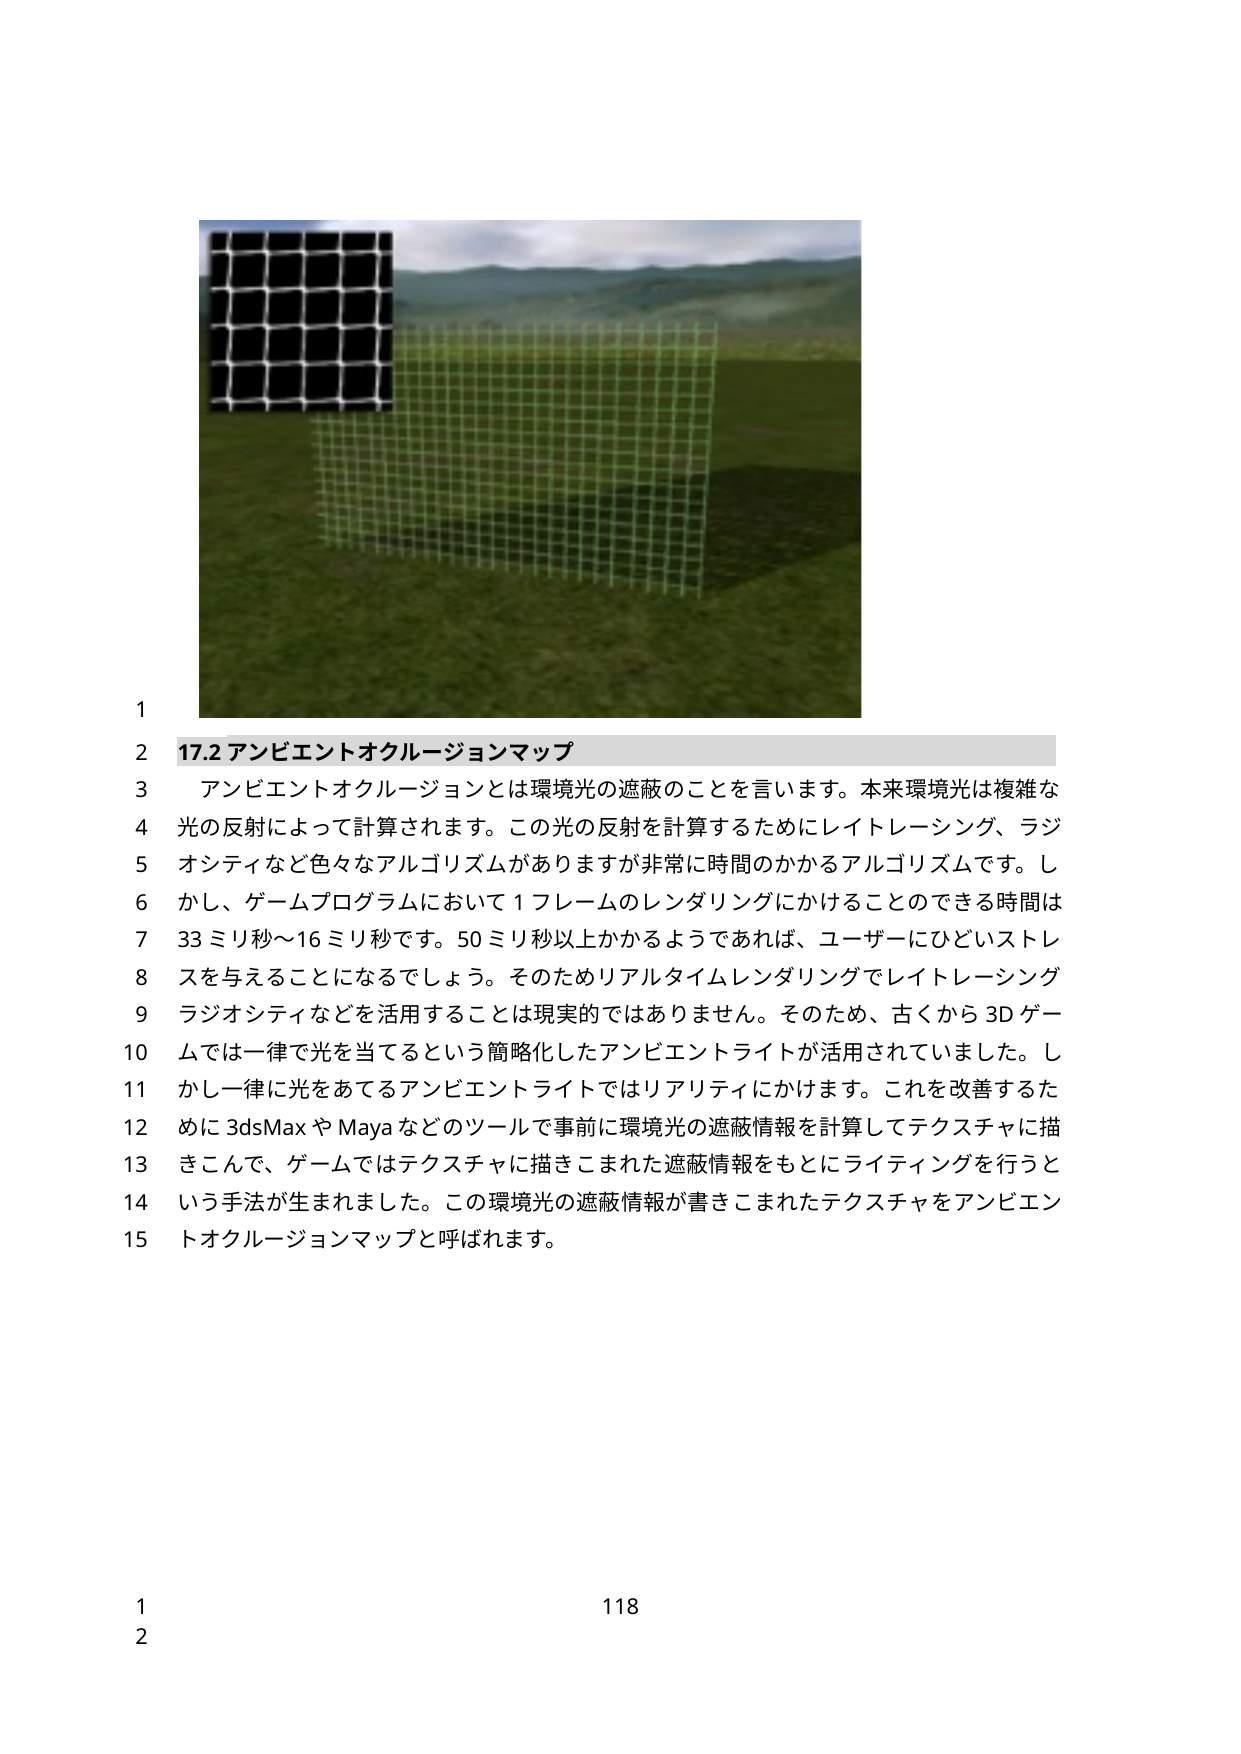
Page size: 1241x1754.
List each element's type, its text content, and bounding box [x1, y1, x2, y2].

text アンビエントオクルージョンとは環境光の遮蔽のことを言います。本来環境光は複雑な光の反射によって計算されます。この光の反射を計算するためにレイトレーシング、ラジオシティなど色々なアルゴリズムがありますが非常に時間のかかるアルゴリズムです。しかし、ゲームプログラムにおいて1フレームのレンダリングにかけることのできる時間は33ミリ秒～16ミリ秒です。50ミリ秒以上かかるようであれば、ユーザーにひどいストレスを与えることになるでしょう。そのためリアルタイムレンダリングでレイトレーシング、ラジオシティなどを活用することは現実的ではありません。そのため、古くから3Dゲームでは一律で光を当てるという簡略化したアンビエントライトが活用されていました。しかし一律に光をあてるアンビエントライトではリアリティにかけます。これを改善するために3dsMaxやMayaなどのツールで事前に環境光の遮蔽情報を計算してテクスチャに描きこんで、ゲームではテクスチャに描きこまれた遮蔽情報をもとにライティングを行うという手法が生まれました。この環境光の遮蔽情報が書きこまれたテクスチャをアンビエントオクルージョンマップと呼ばれます。 [177, 769, 1063, 1257]
text 17.2 アンビエントオクルージョンマップ [177, 732, 1063, 769]
picture [199, 220, 862, 718]
